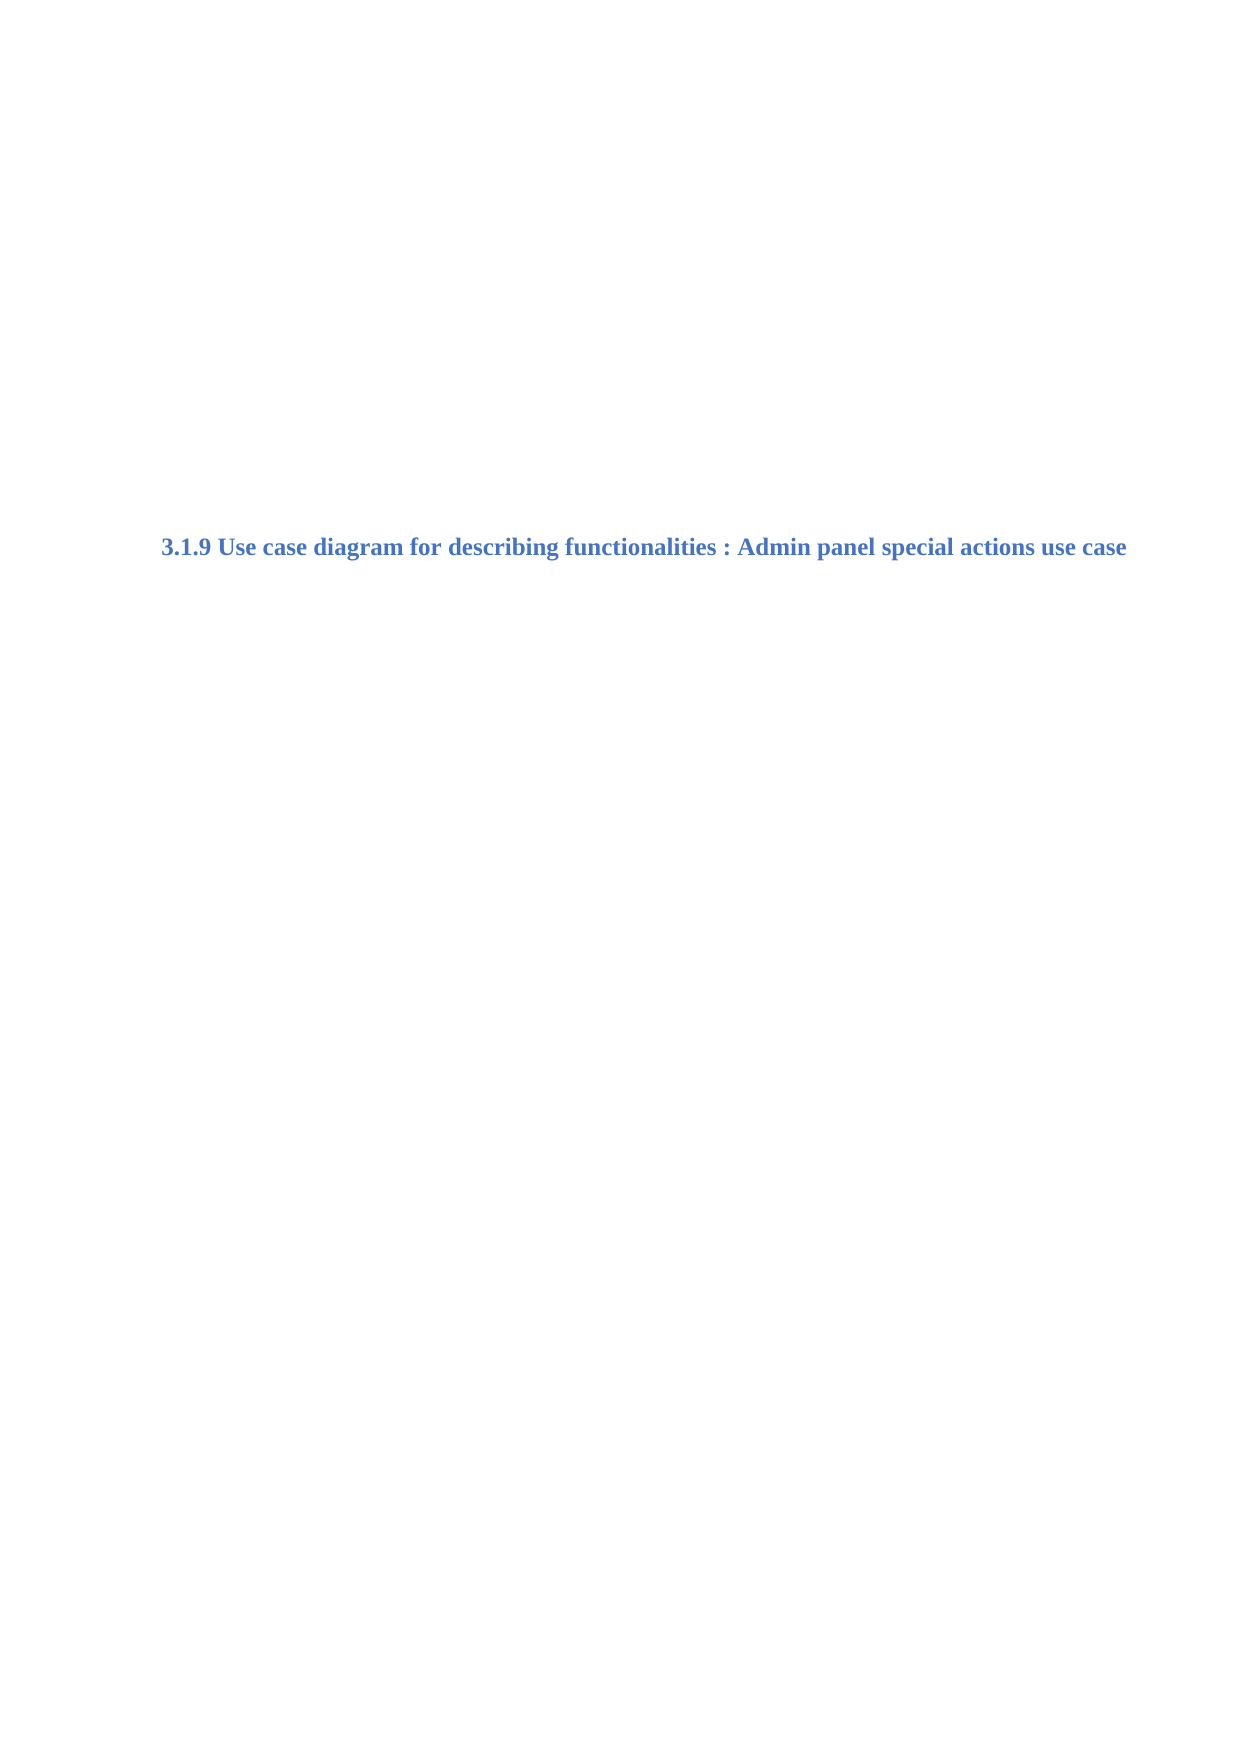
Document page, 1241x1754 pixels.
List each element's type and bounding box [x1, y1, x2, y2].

table_header [150, 150, 1240, 574]
